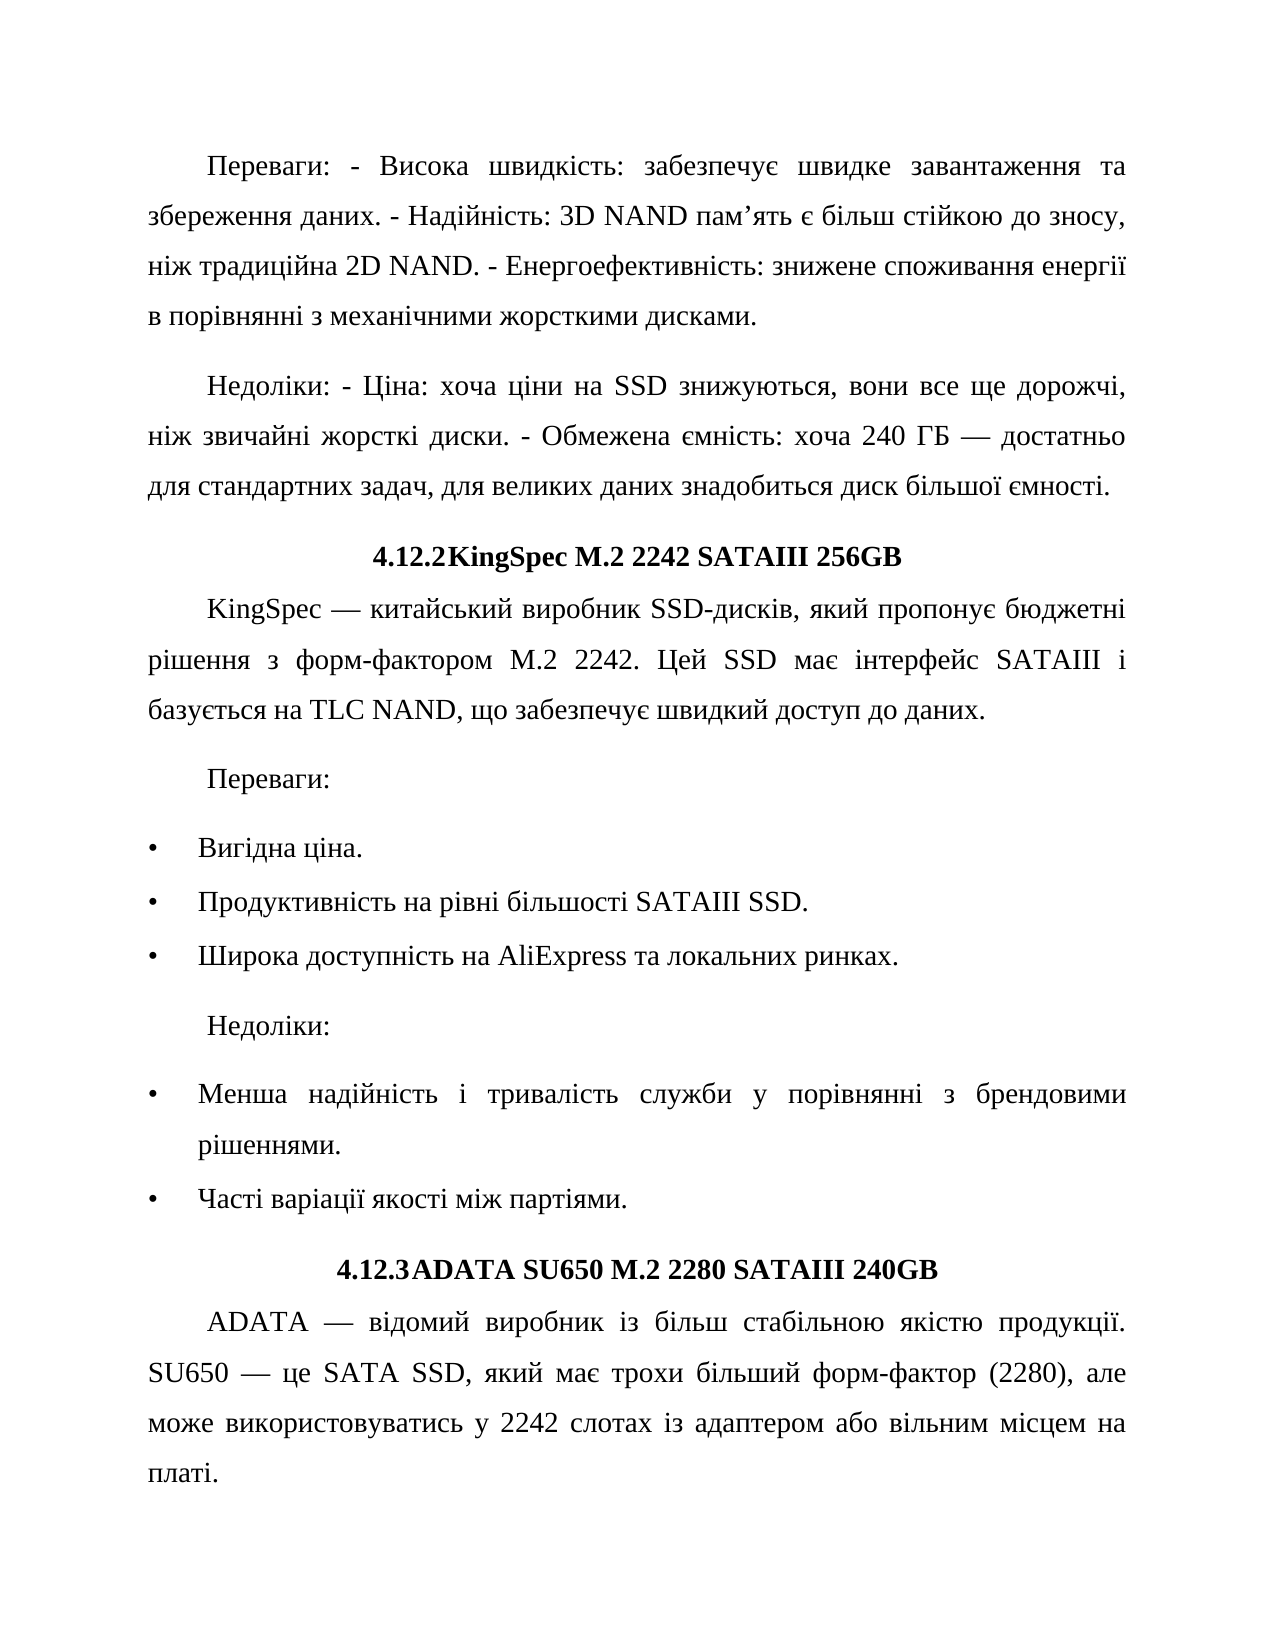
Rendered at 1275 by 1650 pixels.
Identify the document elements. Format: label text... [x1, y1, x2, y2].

list Широка доступність на AliExpress та локальних ринках. [148, 938, 1127, 972]
text Переваги: - Висока швидкість: забезпечує швидке завантаження та збереження даних. - Надійність: 3D NAND пам’ять є більш стійкою до зносу, ніж традиційна 2D NAND. - Енергоефективність: знижене споживання енергії в порівнянні з механічними жорсткими дисками. [148, 148, 1127, 332]
list Вигідна ціна. [148, 830, 1127, 864]
list Часті варіації якості між партіями. [148, 1181, 1127, 1214]
text ADATA — відомий виробник із більш стабільною якістю продукції. SU650 — це SATA SSD, який має трохи більший форм-фактор (2280), але може використовуватись у 2242 слотах із адаптером або вільним місцем на платі. [148, 1304, 1127, 1489]
subtitle KingSpec M.2 2242 SATAIII 256GB [148, 539, 1127, 573]
text Недоліки: - Ціна: хоча ціни на SSD знижуються, вони все ще дорожчі, ніж звичайні жорсткі диски. - Обмежена ємність: хоча 240 ГБ — достатньо для стандартних задач, для великих даних знадобиться диск більшої ємності. [148, 368, 1127, 502]
text Переваги: [148, 761, 1127, 795]
text Недоліки: [148, 1008, 1127, 1041]
subtitle ADATA SU650 M.2 2280 SATAIII 240GB [148, 1252, 1127, 1286]
list Менша надійність і тривалість служби у порівнянні з брендовими рішеннями. [148, 1077, 1127, 1161]
text KingSpec — китайський виробник SSD-дисків, який пропонує бюджетні рішення з форм-фактором M.2 2242. Цей SSD має інтерфейс SATAIII і базується на TLC NAND, що забезпечує швидкий доступ до даних. [148, 592, 1127, 726]
list Продуктивність на рівні більшості SATAIII SSD. [148, 884, 1127, 918]
